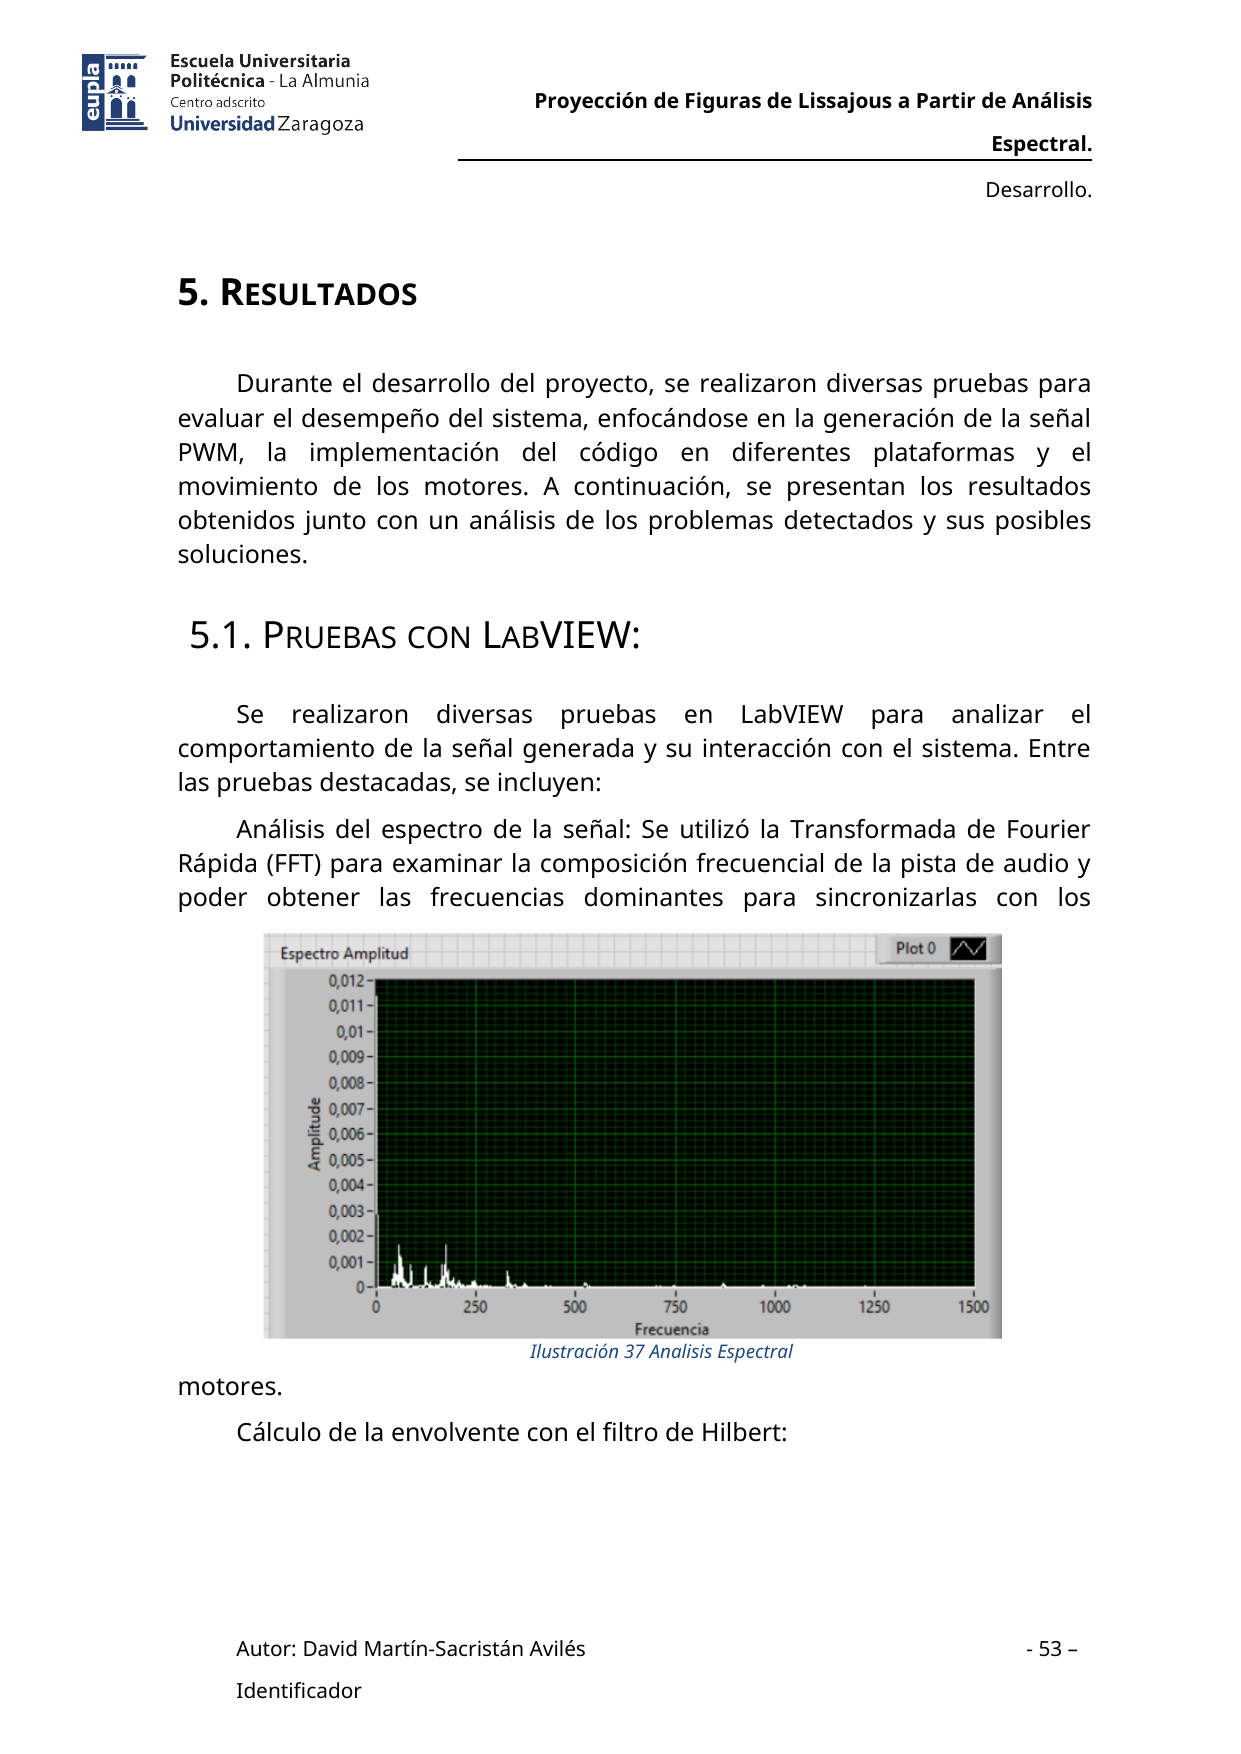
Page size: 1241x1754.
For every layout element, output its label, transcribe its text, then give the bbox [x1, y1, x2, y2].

text Durante el desarrollo del proyecto, se realizaron diversas pruebas para evaluar el desempeño del sistema, enfocándose en la generación de la señal PWM, la implementación del código en diferentes plataformas y el movimiento de los motores. A continuación, se presentan los resultados obtenidos junto con un análisis de los problemas detectados y sus posibles soluciones. [177, 366, 1092, 571]
text Pruebas con LabVIEW: [189, 608, 1092, 659]
text Se realizaron diversas pruebas en LabVIEW para analizar el comportamiento de la señal generada y su interacción con el sistema. Entre las pruebas destacadas, se incluyen: [177, 697, 1092, 799]
picture [263, 933, 1002, 1338]
text Cálculo de la envolvente con el filtro de Hilbert: [177, 1415, 1092, 1449]
text Resultados [177, 265, 1092, 316]
picture [82, 54, 370, 135]
